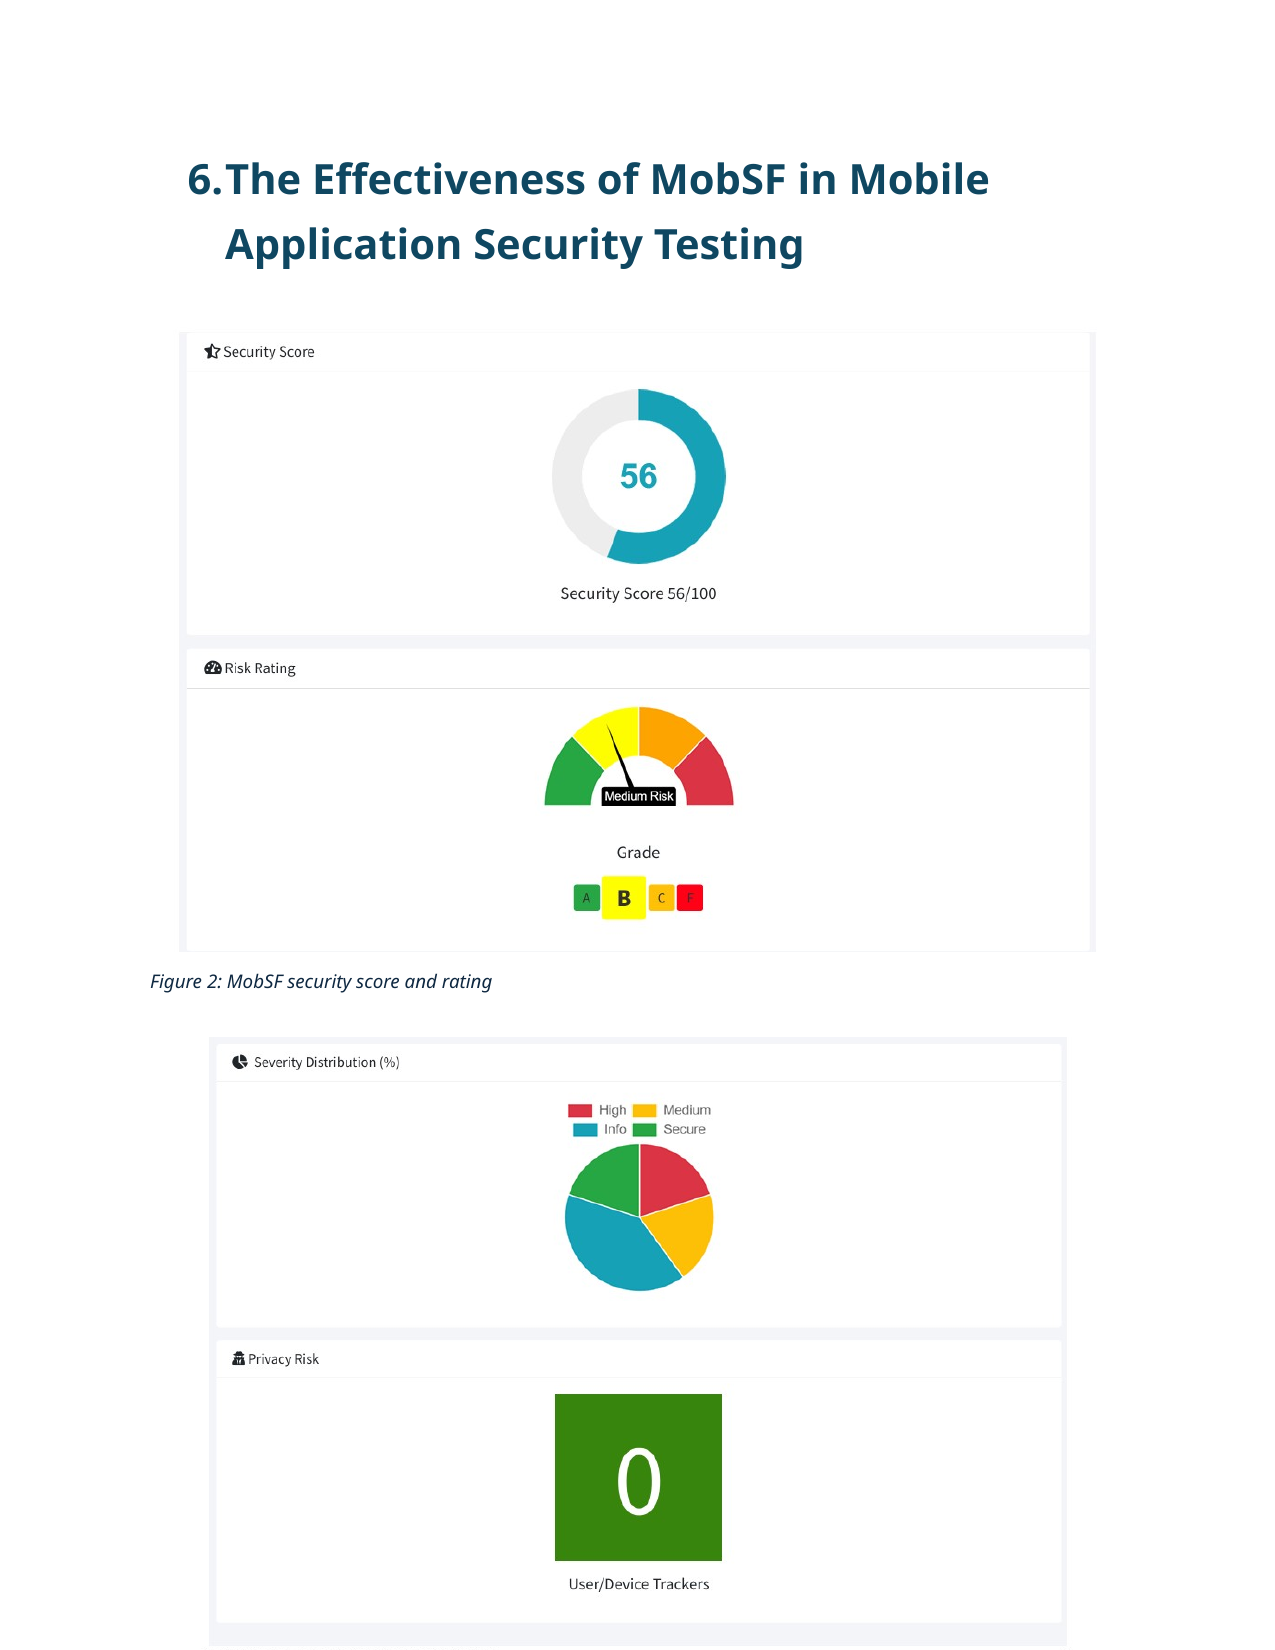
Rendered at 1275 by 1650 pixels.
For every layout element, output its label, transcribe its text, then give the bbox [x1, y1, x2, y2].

picture [150, 297, 1125, 952]
picture [180, 1037, 1091, 1650]
subtitle The Effectiveness of MobSF in Mobile Application Security Testing [187, 150, 1125, 272]
